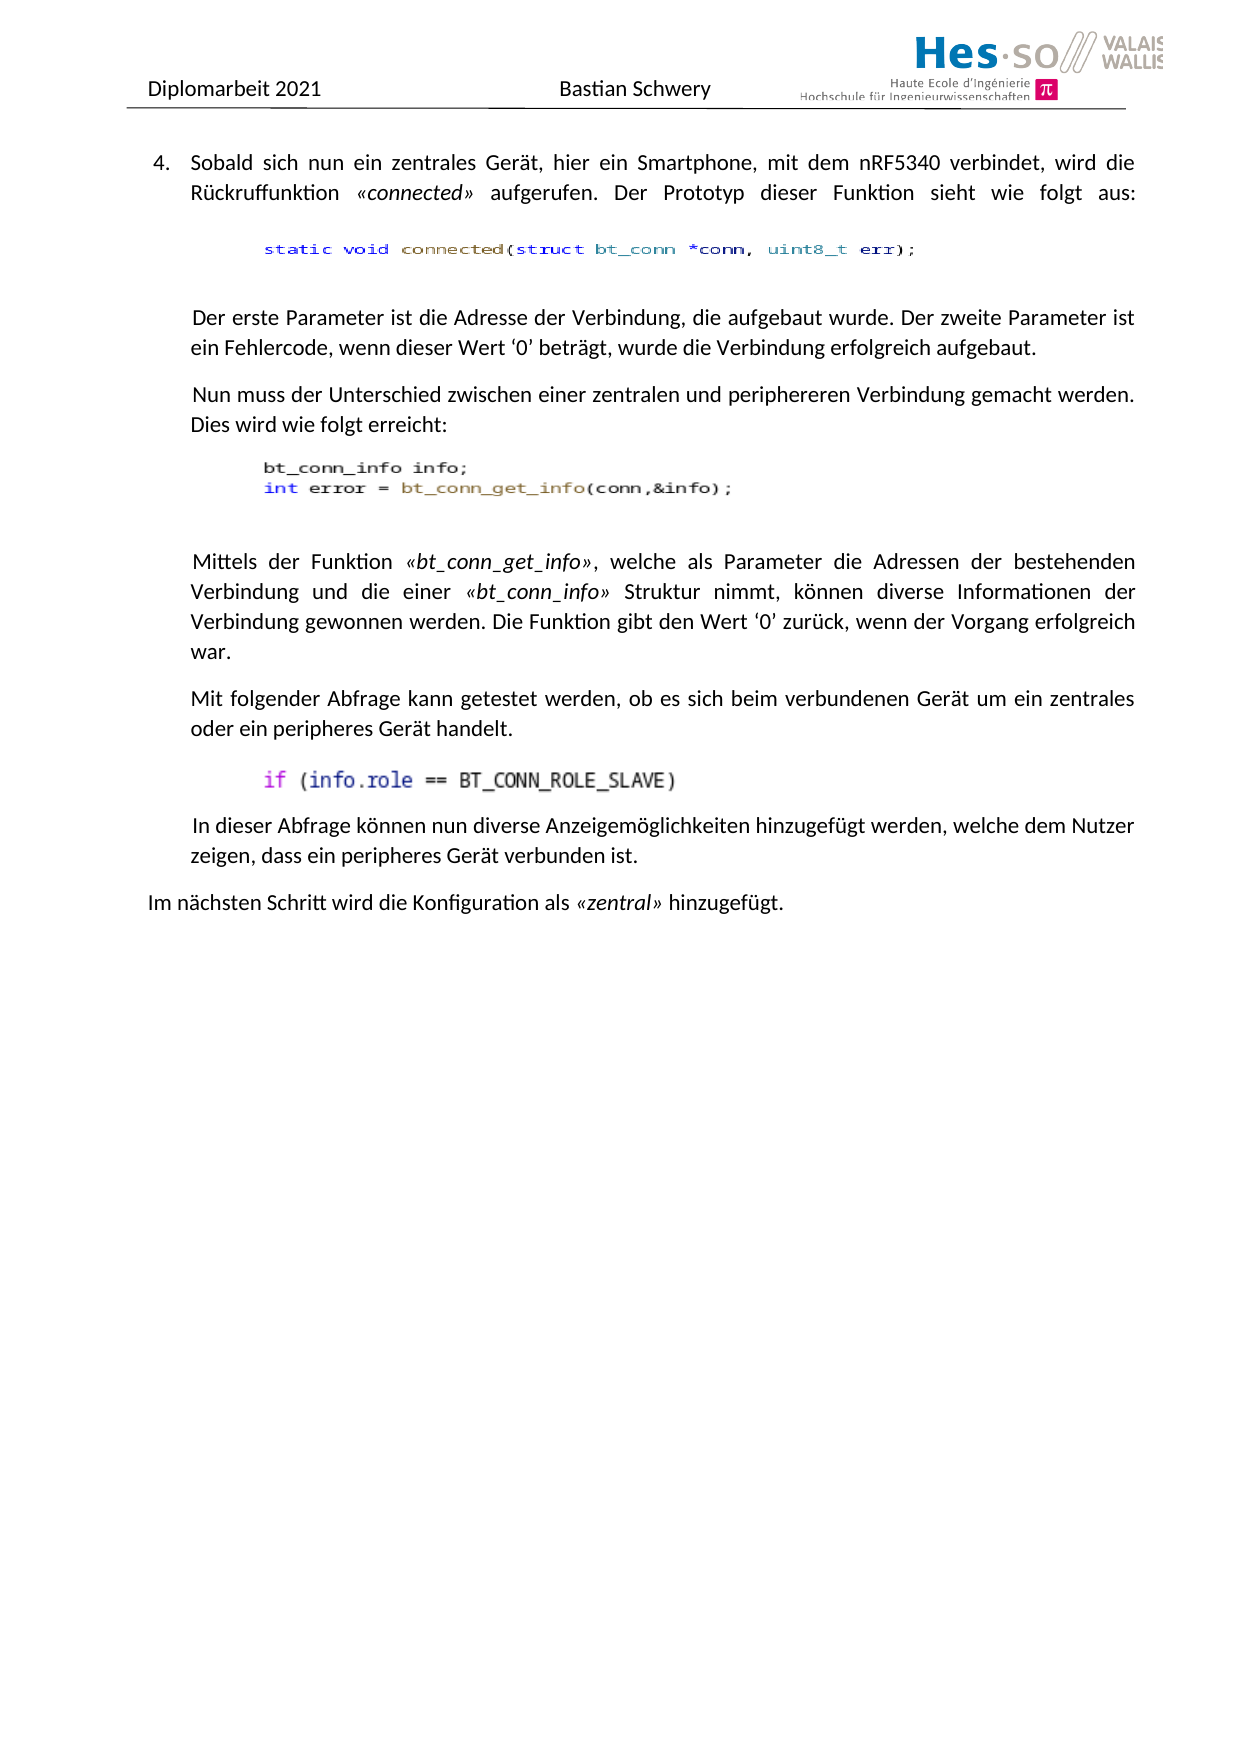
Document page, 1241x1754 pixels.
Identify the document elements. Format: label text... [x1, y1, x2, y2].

picture [800, 31, 1163, 100]
text Nun muss der Unterschied zwischen einer zentralen und periphereren Verbindung gemacht werden. Dies wird wie folgt erreicht: [190, 380, 1137, 438]
list Sobald sich nun ein zentrales Gerät, hier ein Smartphone, mit dem nRF5340 verbindet, wird die Rückruffunktion «connected» aufgerufen. Der Prototyp dieser Funktion sieht wie folgt aus: [153, 148, 1137, 236]
text Der erste Parameter ist die Adresse der Verbindung, die aufgebaut wurde. Der zweite Parameter ist ein Fehlercode, wenn dieser Wert ‘0’ beträgt, wurde die Verbindung erfolgreich aufgebaut. [190, 303, 1137, 361]
text Mittels der Funktion «bt_conn_get_info», welche als Parameter die Adressen der bestehenden Verbindung und die einer «bt_conn_info» Struktur nimmt, können diverse Informationen der Verbindung gewonnen werden. Die Funktion gibt den Wert ‘0’ zurück, wenn der Vorgang erfolgreich war. [190, 547, 1137, 665]
text Im nächsten Schritt wird die Konfiguration als «zentral» hinzugefügt. [148, 888, 1137, 917]
text Mit folgender Abfrage kann getestet werden, ob es sich beim verbundenen Gerät um ein zentrales oder ein peripheres Gerät handelt. [190, 684, 1137, 742]
text In dieser Abfrage können nun diverse Anzeigemöglichkeiten hinzugefügt werden, welche dem Nutzer zeigen, dass ein peripheres Gerät verbunden ist. [190, 811, 1137, 870]
